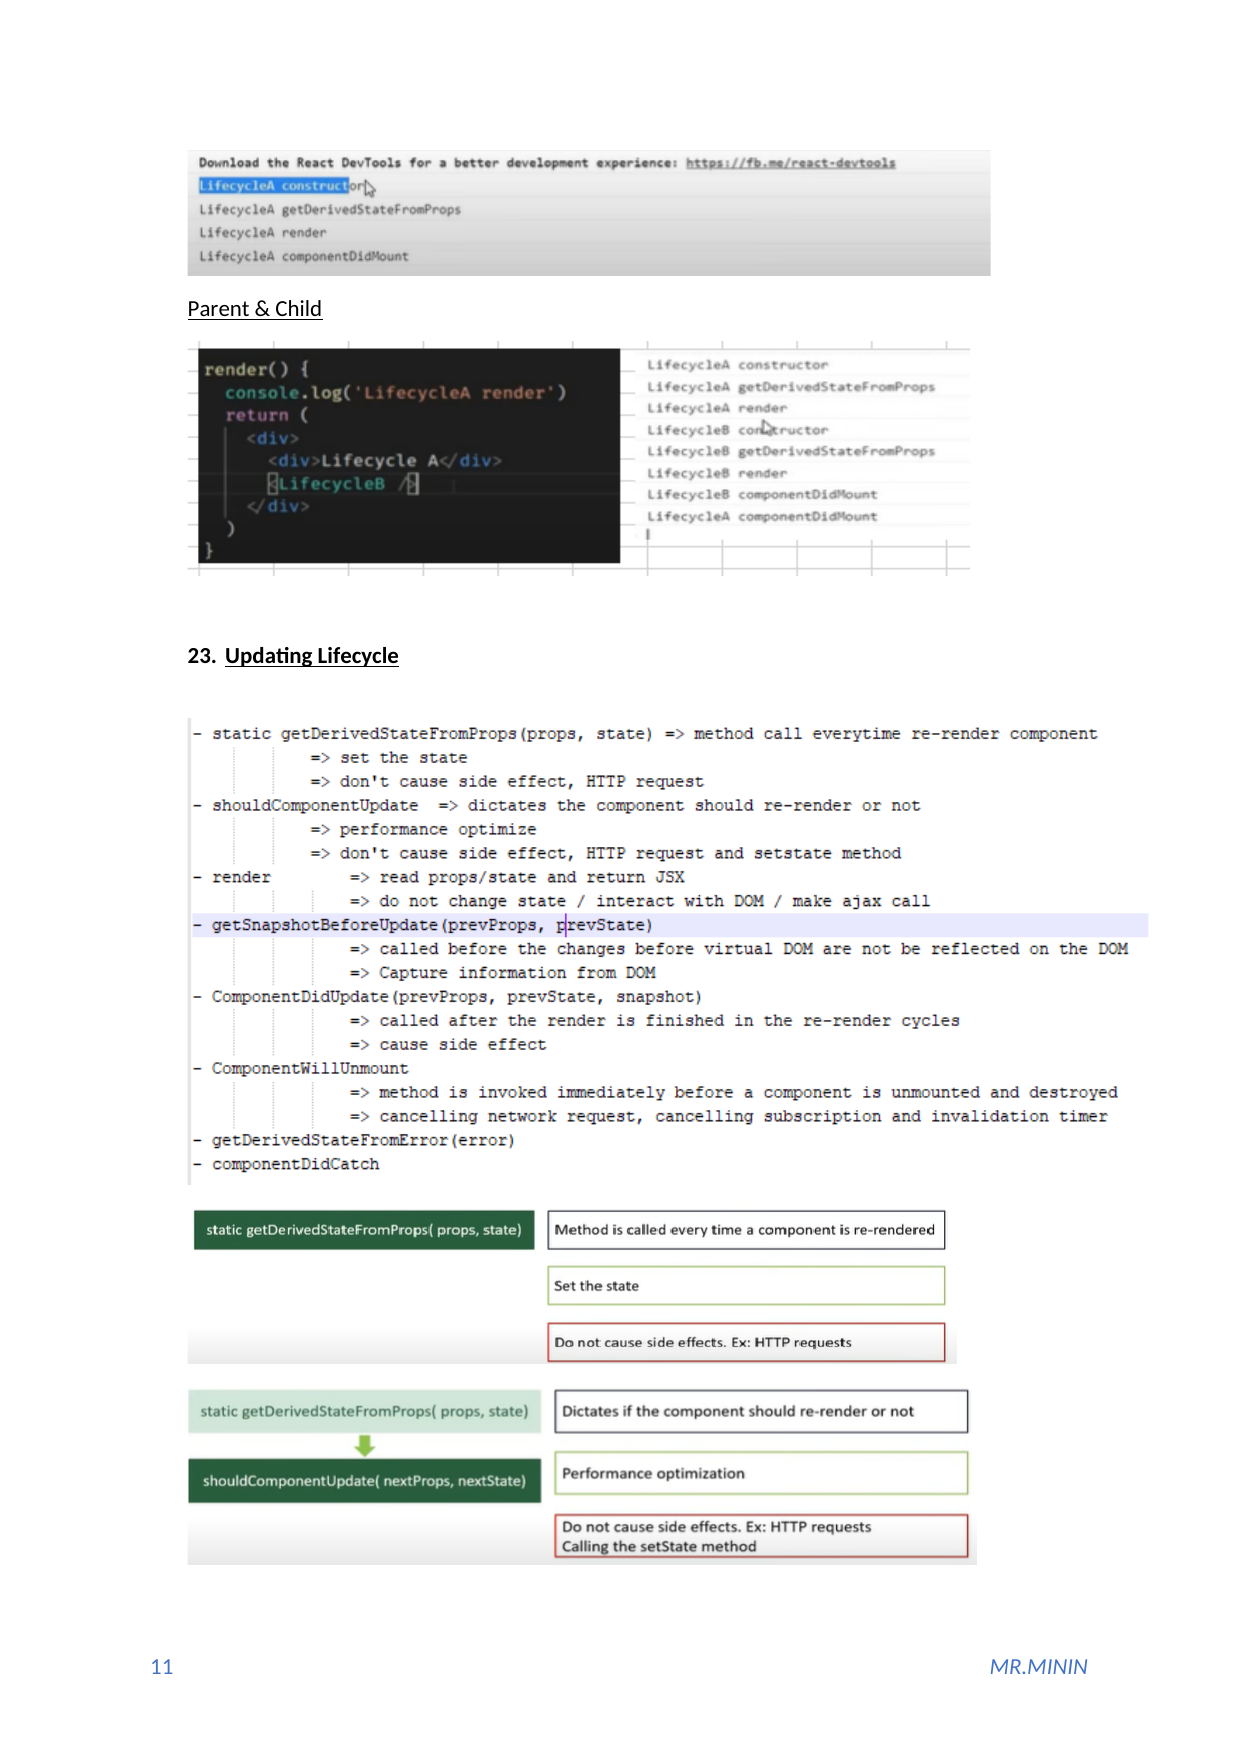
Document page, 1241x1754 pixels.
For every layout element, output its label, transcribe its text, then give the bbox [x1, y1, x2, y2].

list Updating Lifecycle [187, 641, 1090, 669]
picture [187, 1382, 977, 1565]
picture [187, 341, 971, 576]
picture [187, 718, 1149, 1185]
text Parent & Child [187, 294, 1090, 322]
picture [187, 150, 991, 276]
picture [187, 1203, 957, 1364]
